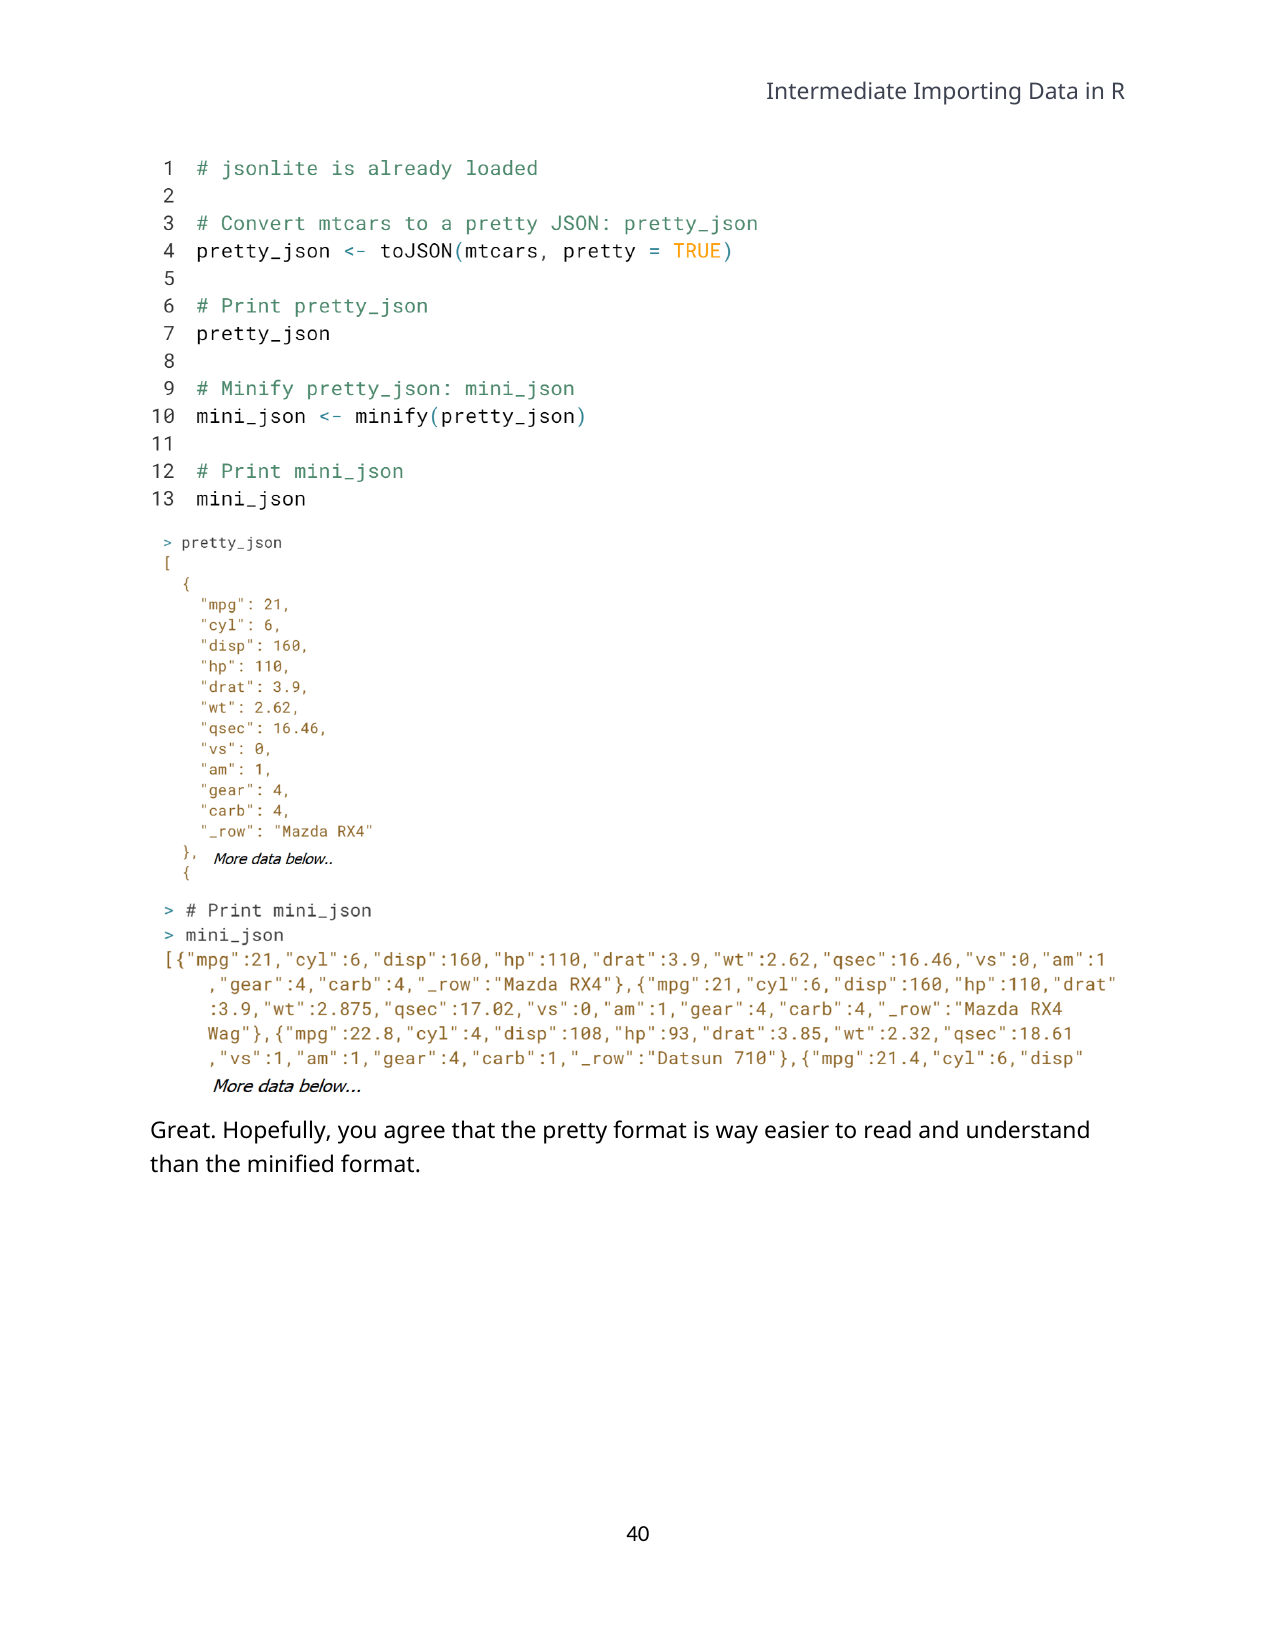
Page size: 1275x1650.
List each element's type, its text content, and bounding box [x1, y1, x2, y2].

picture [150, 150, 760, 512]
text Great. Hopefully, you agree that the pretty format is way easier to read and understand than the minified format. [150, 1114, 1125, 1179]
picture [150, 530, 1124, 1096]
